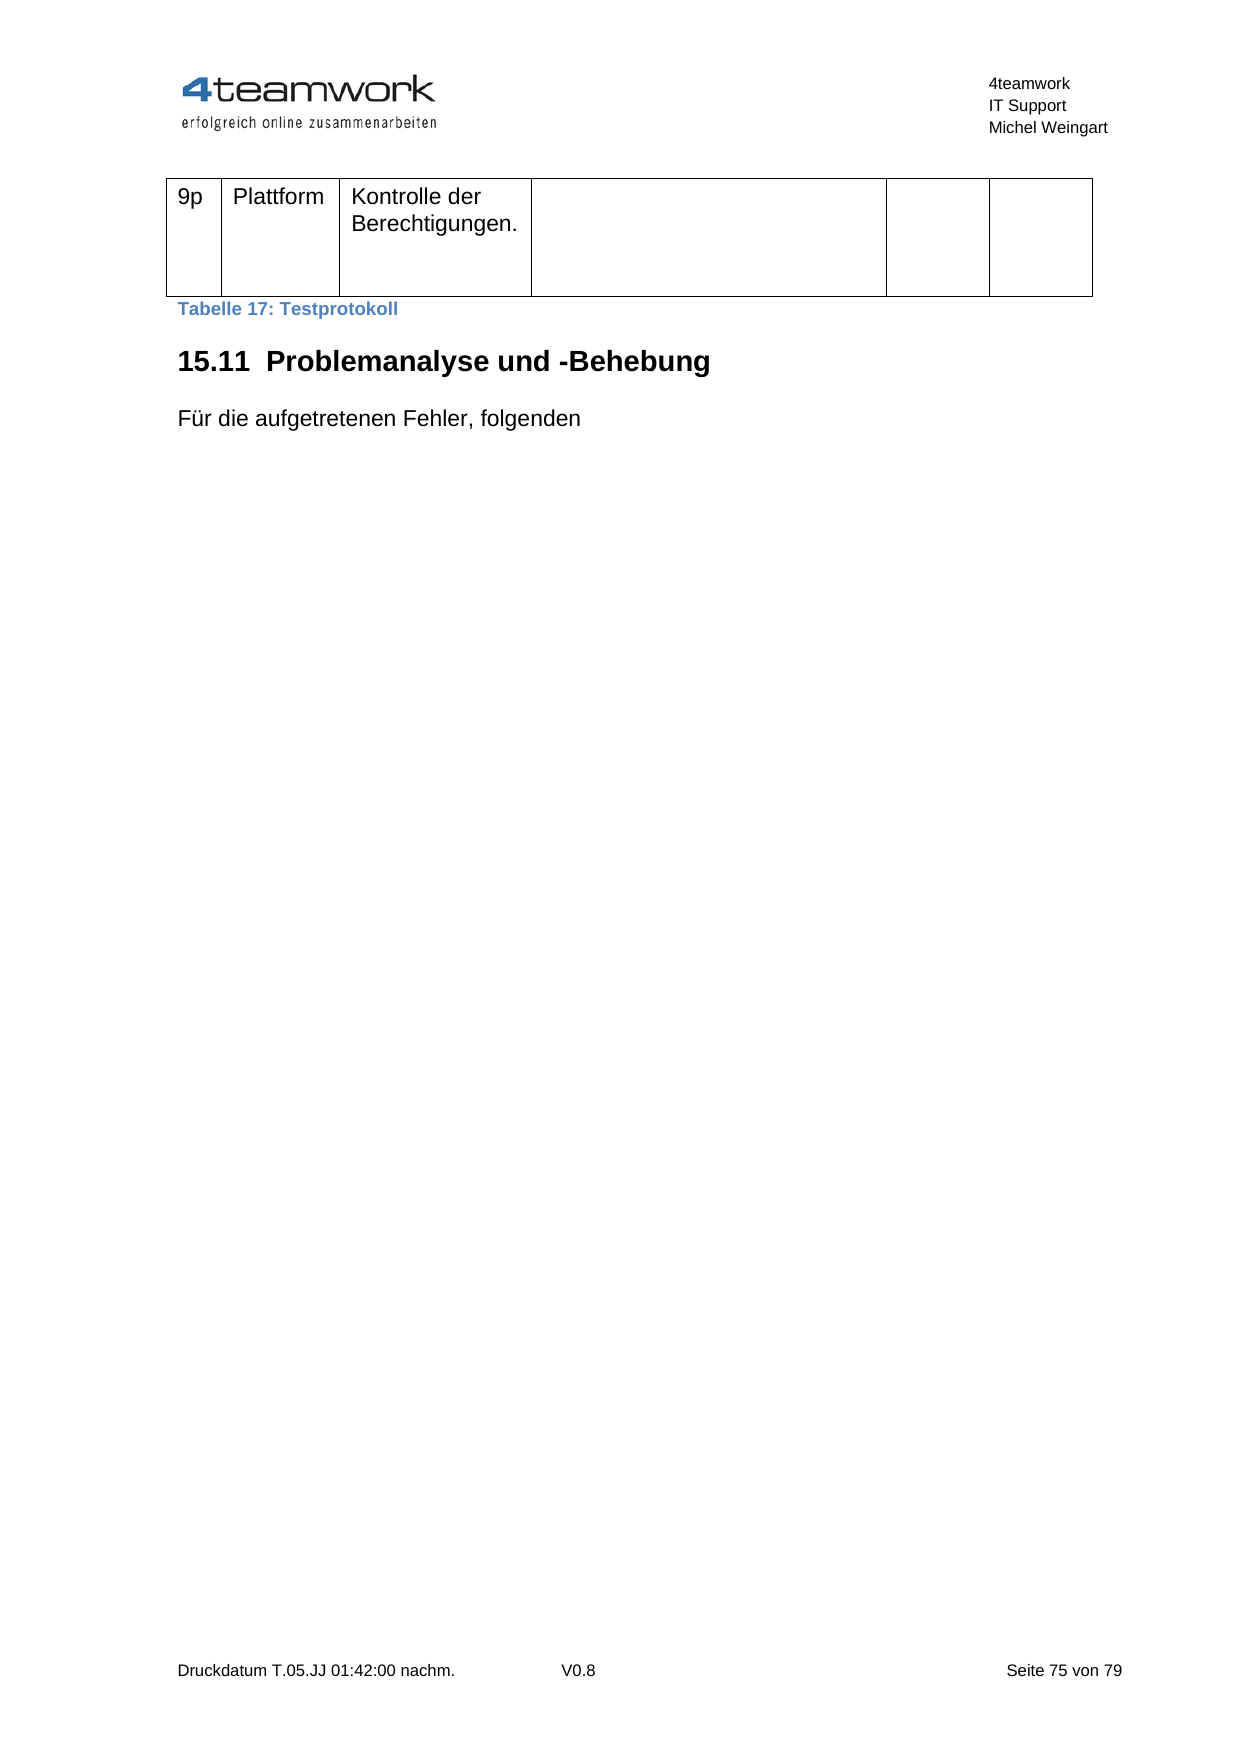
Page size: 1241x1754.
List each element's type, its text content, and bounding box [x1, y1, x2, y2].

table_cell [990, 179, 1092, 296]
table_cell Kontrolle der Berechtigungen. [340, 179, 531, 296]
text Für die aufgetretenen Fehler, folgenden [177, 404, 1122, 431]
table_cell [532, 179, 886, 296]
table_cell Plattform [222, 179, 339, 296]
table_cell [887, 179, 989, 296]
text Tabelle : Testprotokoll [177, 297, 1122, 319]
picture [177, 69, 440, 134]
subtitle Problemanalyse und -Behebung [177, 344, 1122, 377]
table_cell 9p [167, 179, 221, 296]
